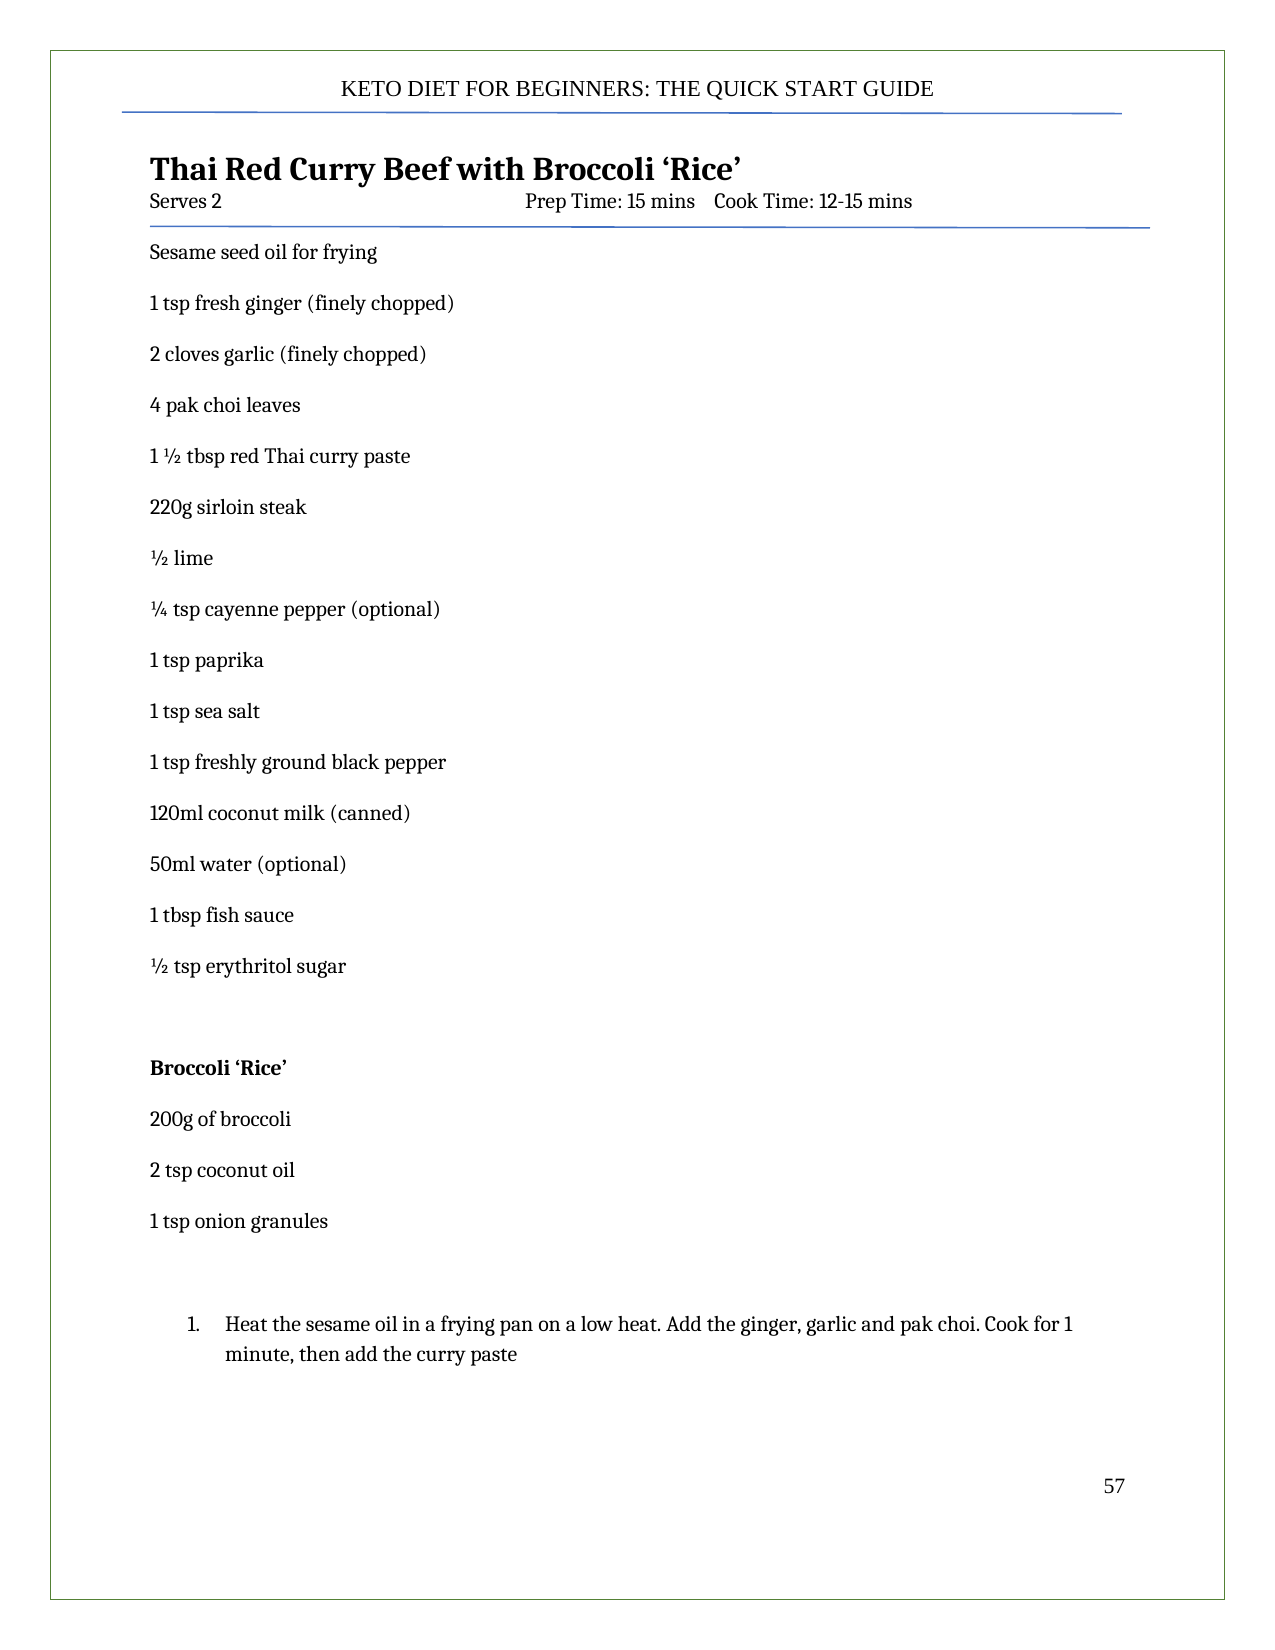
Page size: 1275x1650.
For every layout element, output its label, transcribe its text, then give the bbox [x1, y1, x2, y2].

subtitle Thai Red Curry Beef with Broccoli ‘Rice’ [150, 150, 1125, 188]
text 1 tsp paprika [150, 648, 1125, 673]
text 50ml water (optional) [150, 852, 1125, 877]
text Serves 2 Prep Time: 15 mins Cook Time: 12-15 mins [150, 188, 1125, 213]
text 1 tsp onion granules [150, 1209, 1125, 1234]
text 2 tsp coconut oil [150, 1158, 1125, 1183]
text 1 tsp sea salt [150, 699, 1125, 724]
text ½ tsp erythritol sugar [150, 954, 1125, 979]
text 220g sirloin steak [150, 494, 1125, 520]
text 200g of broccoli [150, 1107, 1125, 1132]
text 1 tsp fresh ginger (finely chopped) [150, 290, 1125, 316]
text 1 ½ tbsp red Thai curry paste [150, 443, 1125, 469]
text Broccoli ‘Rice’ [150, 1056, 1125, 1081]
text ¼ tsp cayenne pepper (optional) [150, 597, 1125, 622]
text Sesame seed oil for frying [150, 239, 1125, 264]
text ½ lime [150, 546, 1125, 571]
list Heat the sesame oil in a frying pan on a low heat. Add the ginger, garlic and pak choi. Cook for 1 minute, then add the curry paste [187, 1311, 1125, 1367]
text 1 tbsp fish sauce [150, 903, 1125, 928]
text 1 tsp freshly ground black pepper [150, 750, 1125, 775]
text 120ml coconut milk (canned) [150, 801, 1125, 826]
text 4 pak choi leaves [150, 392, 1125, 418]
text 2 cloves garlic (finely chopped) [150, 341, 1125, 367]
